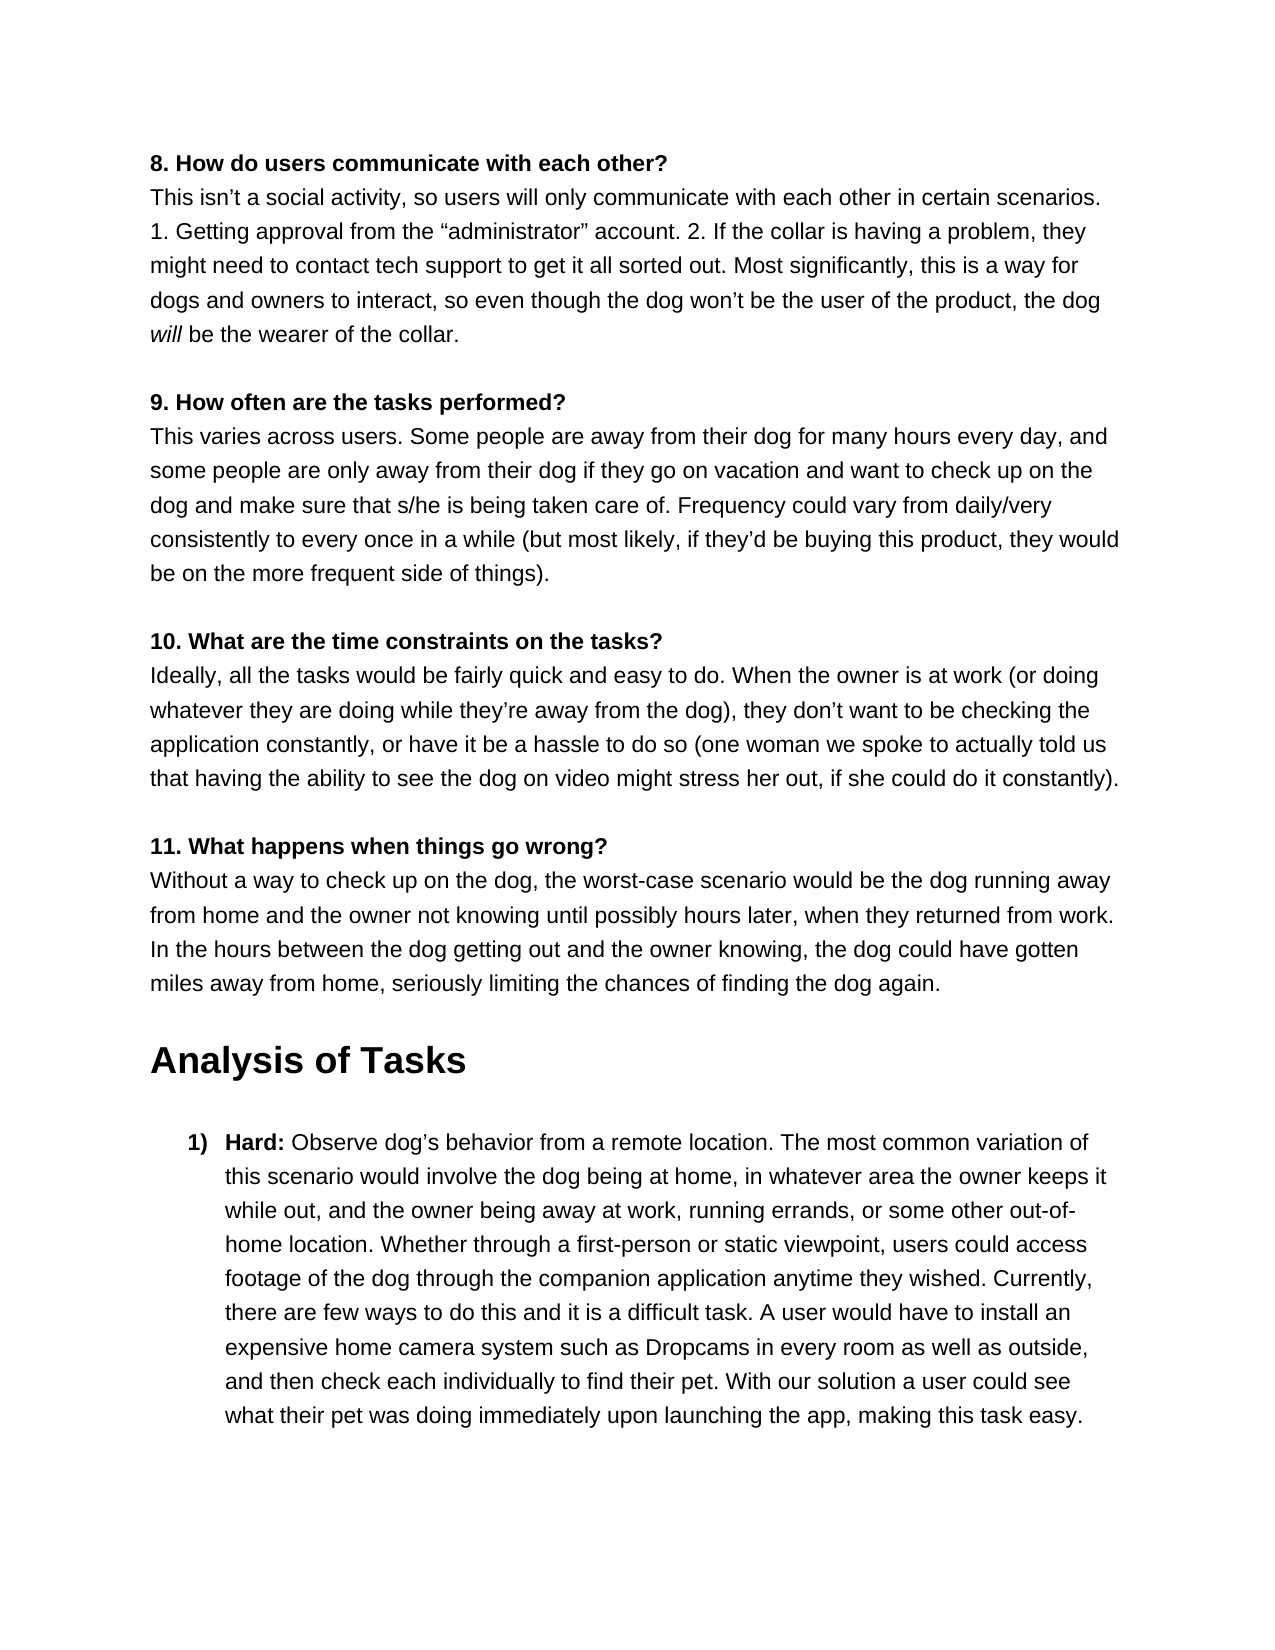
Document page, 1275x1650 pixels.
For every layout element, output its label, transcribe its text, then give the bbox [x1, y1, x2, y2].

text This varies across users. Some people are away from their dog for many hours every day, and some people are only away from their dog if they go on vacation and want to check up on the dog and make sure that s/he is being taken care of. Frequency could vary from daily/very consistently to every once in a while (but most likely, if they’d be buying this product, they would be on the more frequent side of things). [150, 423, 1125, 586]
list Hard: Observe dog’s behavior from a remote location. The most common variation of this scenario would involve the dog being at home, in whatever area the owner keeps it while out, and the owner being away at work, running errands, or some other out-of-home location. Whether through a first-person or static viewpoint, users could access footage of the dog through the companion application anytime they wished. Currently, there are few ways to do this and it is a difficult task. A user would have to install an expensive home camera system such as Dropcams in every room as well as outside, and then check each individually to find their pet. With our solution a user could see what their pet was doing immediately upon launching the app, making this task easy. [187, 1128, 1125, 1462]
text 9. How often are the tasks performed? [150, 389, 1125, 416]
text This isn’t a social activity, so users will only communicate with each other in certain scenarios. 1. Getting approval from the “administrator” account. 2. If the collar is having a problem, they might need to contact tech support to get it all sorted out. Most significantly, this is a way for dogs and owners to interact, so even though the dog won’t be the user of the product, the dog will be the wearer of the collar. [150, 184, 1125, 347]
text 11. What happens when things go wrong? [150, 833, 1125, 860]
text 10. What are the time constraints on the tasks? [150, 628, 1125, 655]
text 8. How do users communicate with each other? [150, 150, 1125, 176]
text Without a way to check up on the dog, the worst-case scenario would be the dog running away from home and the owner not knowing until possibly hours later, when they returned from work. In the hours between the dog getting out and the owner knowing, the dog could have gotten miles away from home, seriously limiting the chances of finding the dog again. [150, 867, 1125, 996]
text Ideally, all the tasks would be fairly quick and easy to do. When the owner is at work (or doing whatever they are doing while they’re away from the dog), they don’t want to be checking the application constantly, or have it be a hassle to do so (one woman we spoke to actually told us that having the ability to see the dog on video might stress her out, if she could do it constantly). [150, 662, 1125, 791]
text Analysis of Tasks [150, 1038, 1125, 1081]
